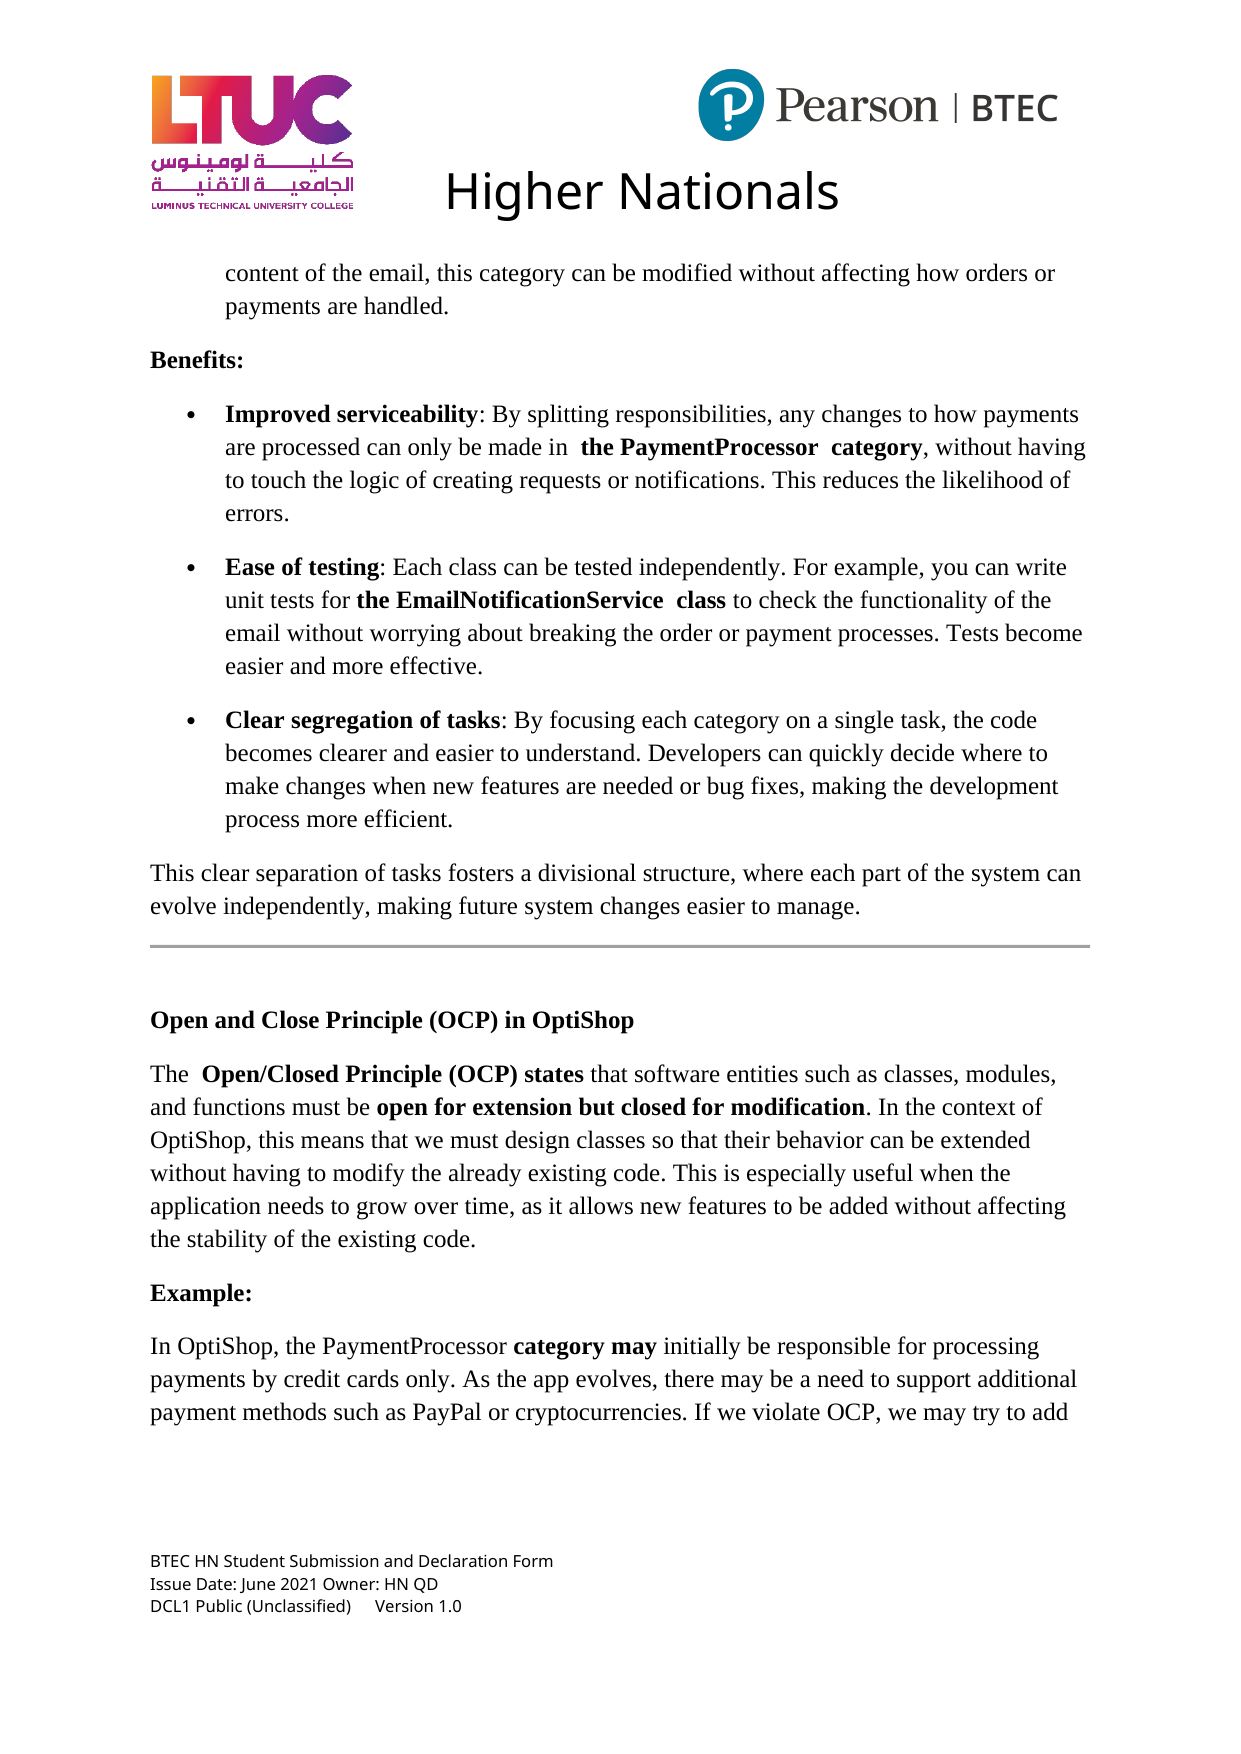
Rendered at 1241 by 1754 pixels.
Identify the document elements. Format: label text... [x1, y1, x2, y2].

text Example: [150, 1278, 1090, 1306]
picture [690, 61, 1069, 146]
list Ease of testing: Each class can be tested independently. For example, you can write unit tests for the EmailNotificationService class to check the functionality of the email without worrying about breaking the order or payment processes. Tests become easier and more effective. [187, 552, 1090, 680]
list Clear segregation of tasks: By focusing each category on a single task, the code becomes clearer and easier to understand. Developers can quickly decide where to make changes when new features are needed or bug fixes, making the development process more efficient. [187, 705, 1090, 833]
text The Open/Closed Principle (OCP) states that software entities such as classes, modules, and functions must be open for extension but closed for modification. In the context of OptiShop, this means that we must design classes so that their behavior can be extended without having to modify the already existing code. This is especially useful when the application needs to grow over time, as it allows new features to be added without affecting the stability of the existing code. [150, 1059, 1090, 1252]
text Open and Close Principle (OCP) in OptiShop [150, 1005, 1090, 1033]
picture [150, 73, 354, 210]
text This clear separation of tasks fosters a divisional structure, where each part of the system can evolve independently, making future system changes easier to manage. [150, 858, 1090, 920]
list Improved serviceability: By splitting responsibilities, any changes to how payments are processed can only be made in the PaymentProcessor category, without having to touch the logic of creating requests or notifications. This reduces the likelihood of errors. [187, 399, 1090, 527]
text Benefits: [150, 345, 1090, 374]
